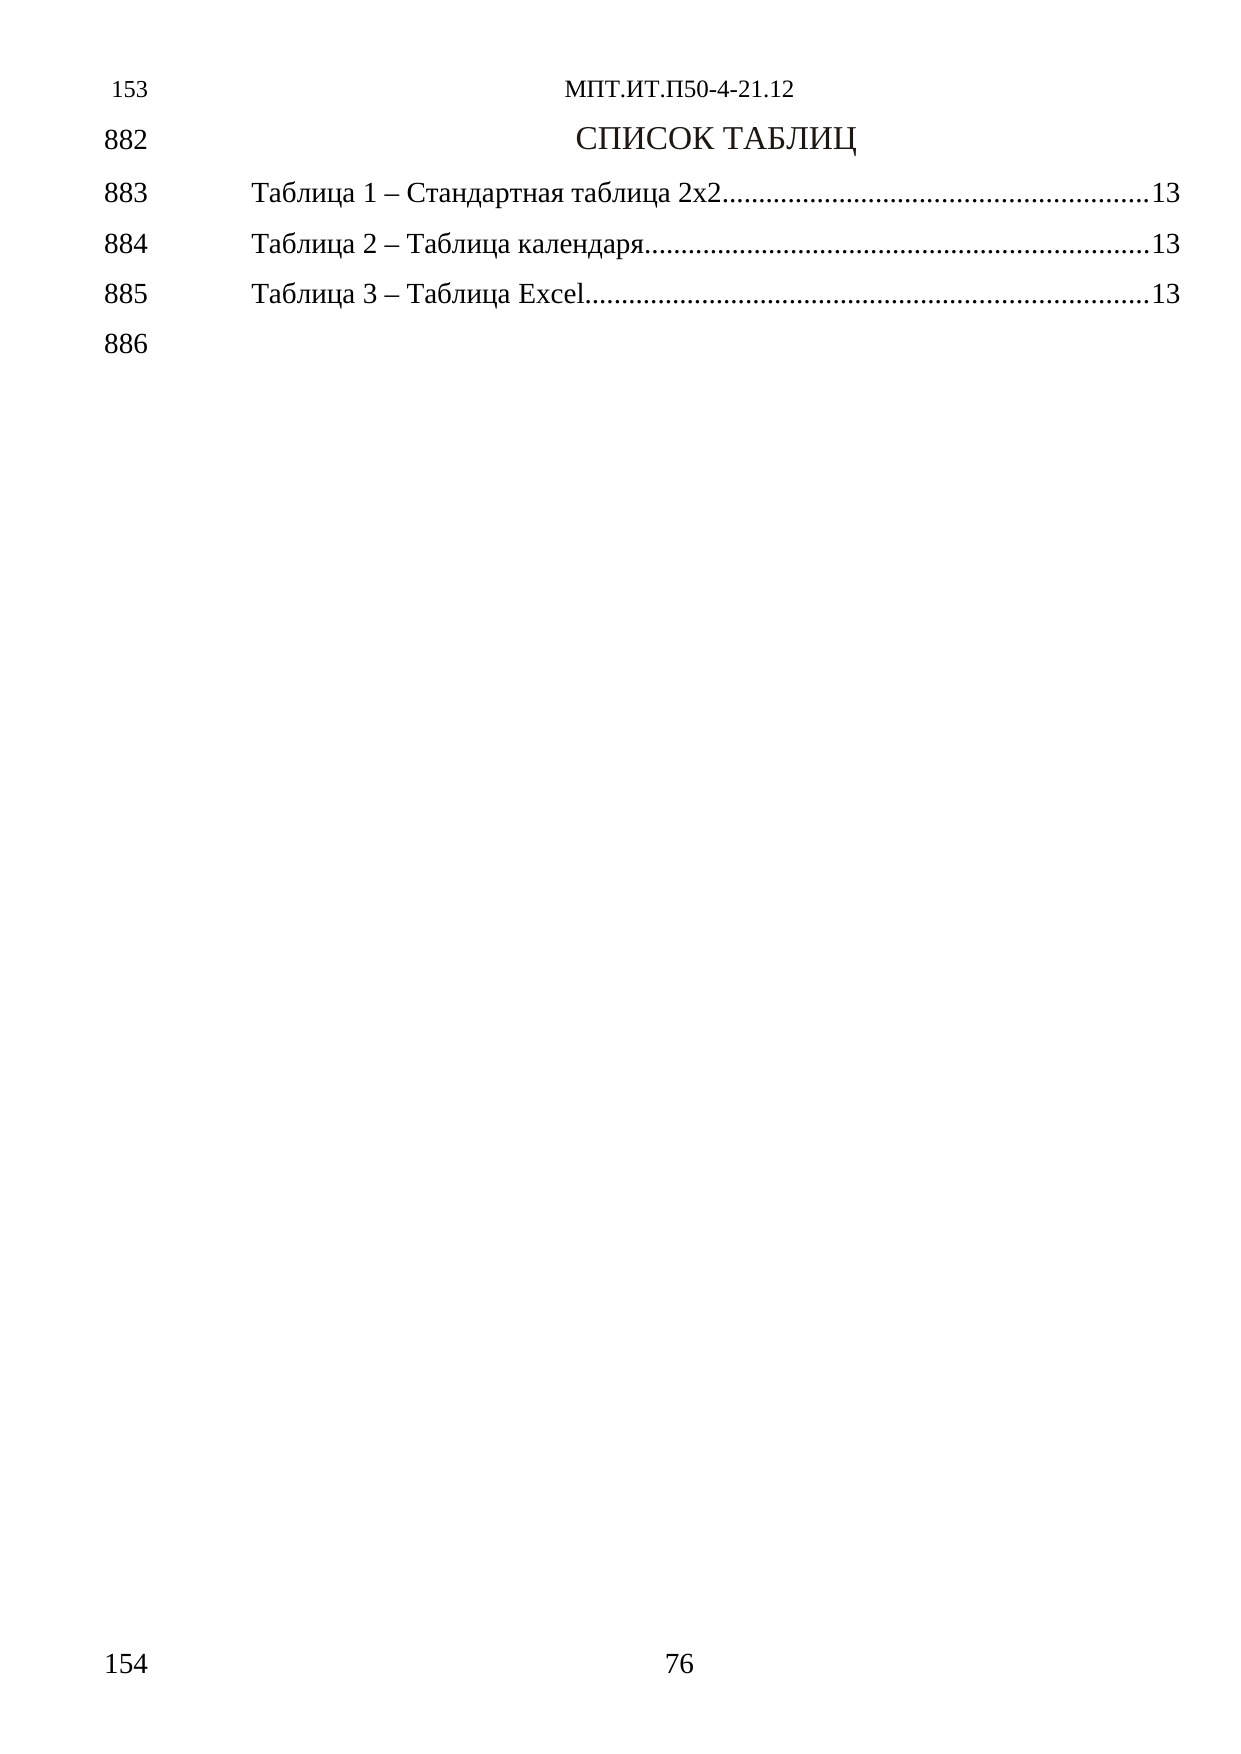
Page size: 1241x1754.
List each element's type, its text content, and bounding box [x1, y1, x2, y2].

text Таблица 2 – Таблица календаря 13 [177, 226, 1181, 259]
text Таблица 3 – Таблица Excel 13 [177, 276, 1181, 310]
text Таблица 1 – Стандартная таблица 2х2 13 [177, 176, 1181, 209]
subtitle СПИСОК ТАБЛИЦ [177, 118, 1181, 156]
